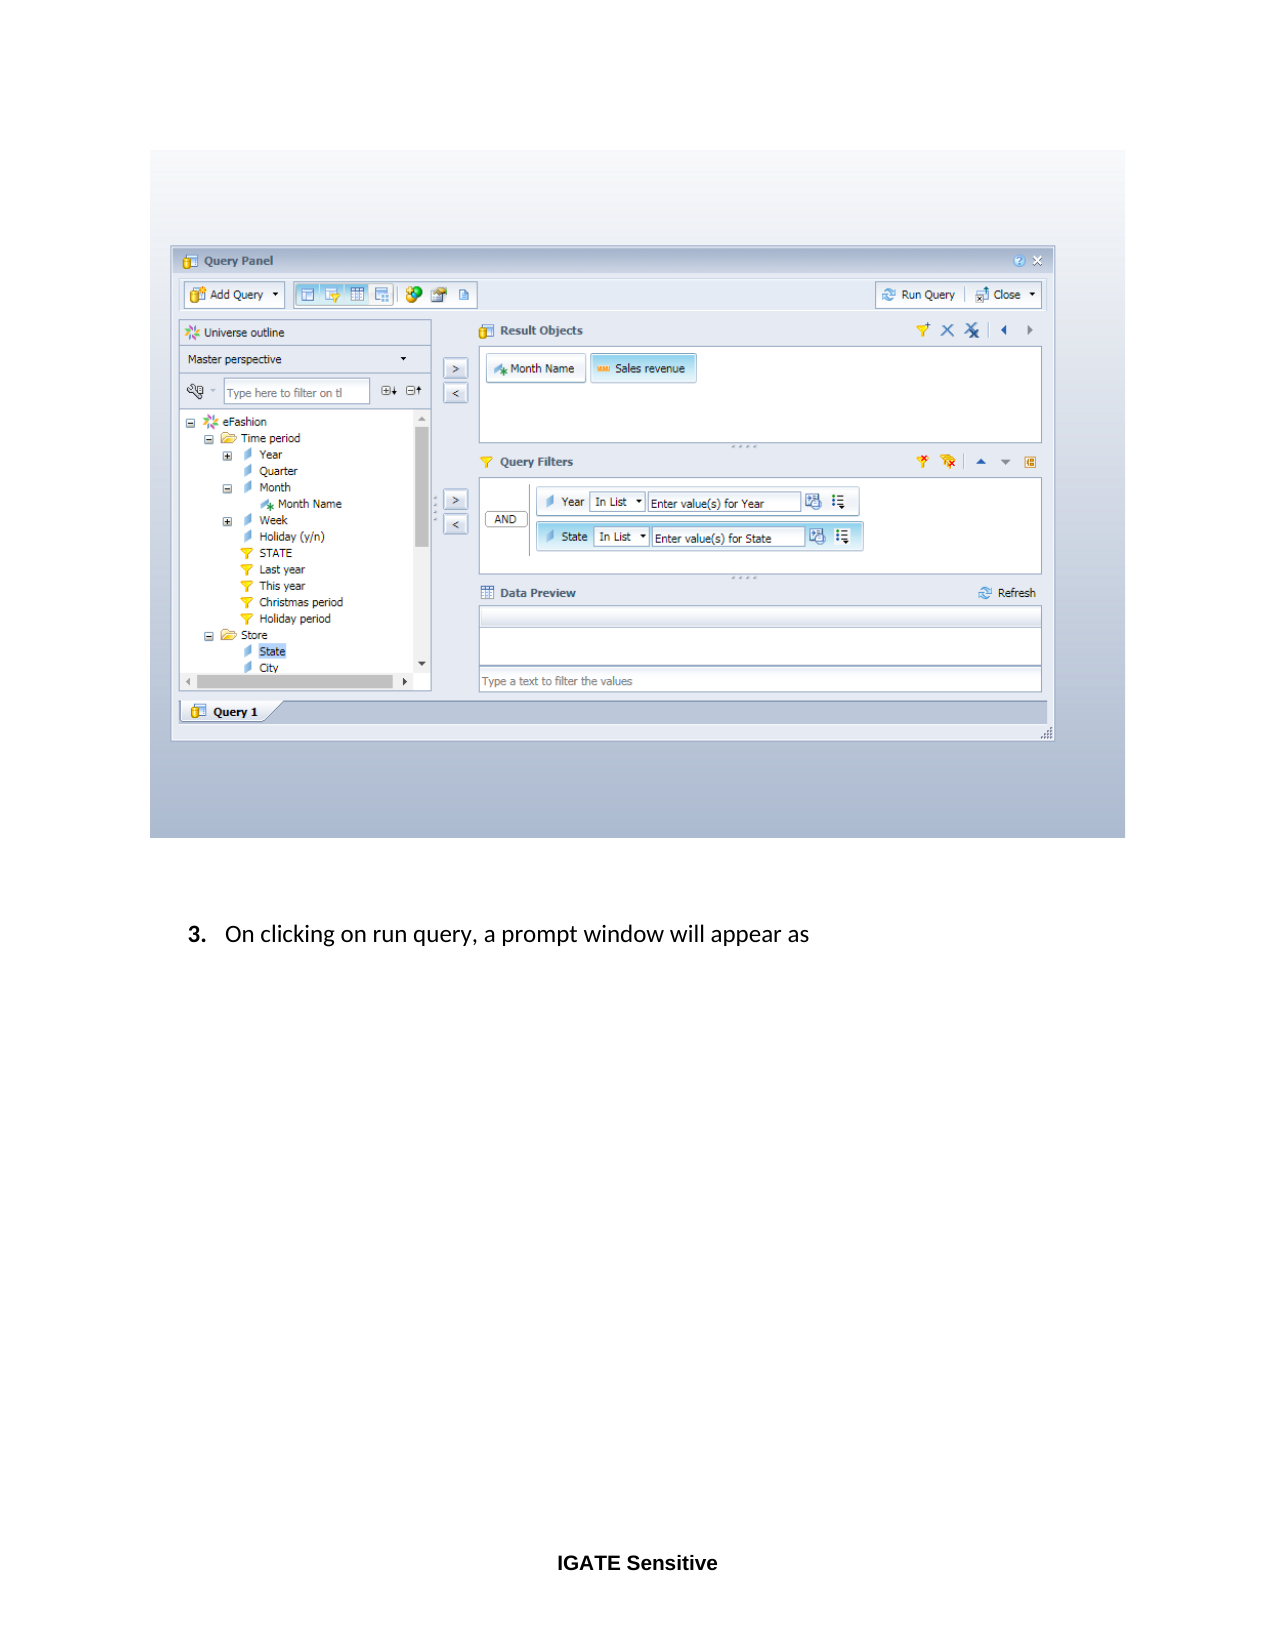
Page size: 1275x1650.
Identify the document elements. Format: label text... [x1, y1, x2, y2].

list On clicking on run query, a prompt window will appear as [187, 918, 1125, 949]
picture [150, 150, 1125, 838]
